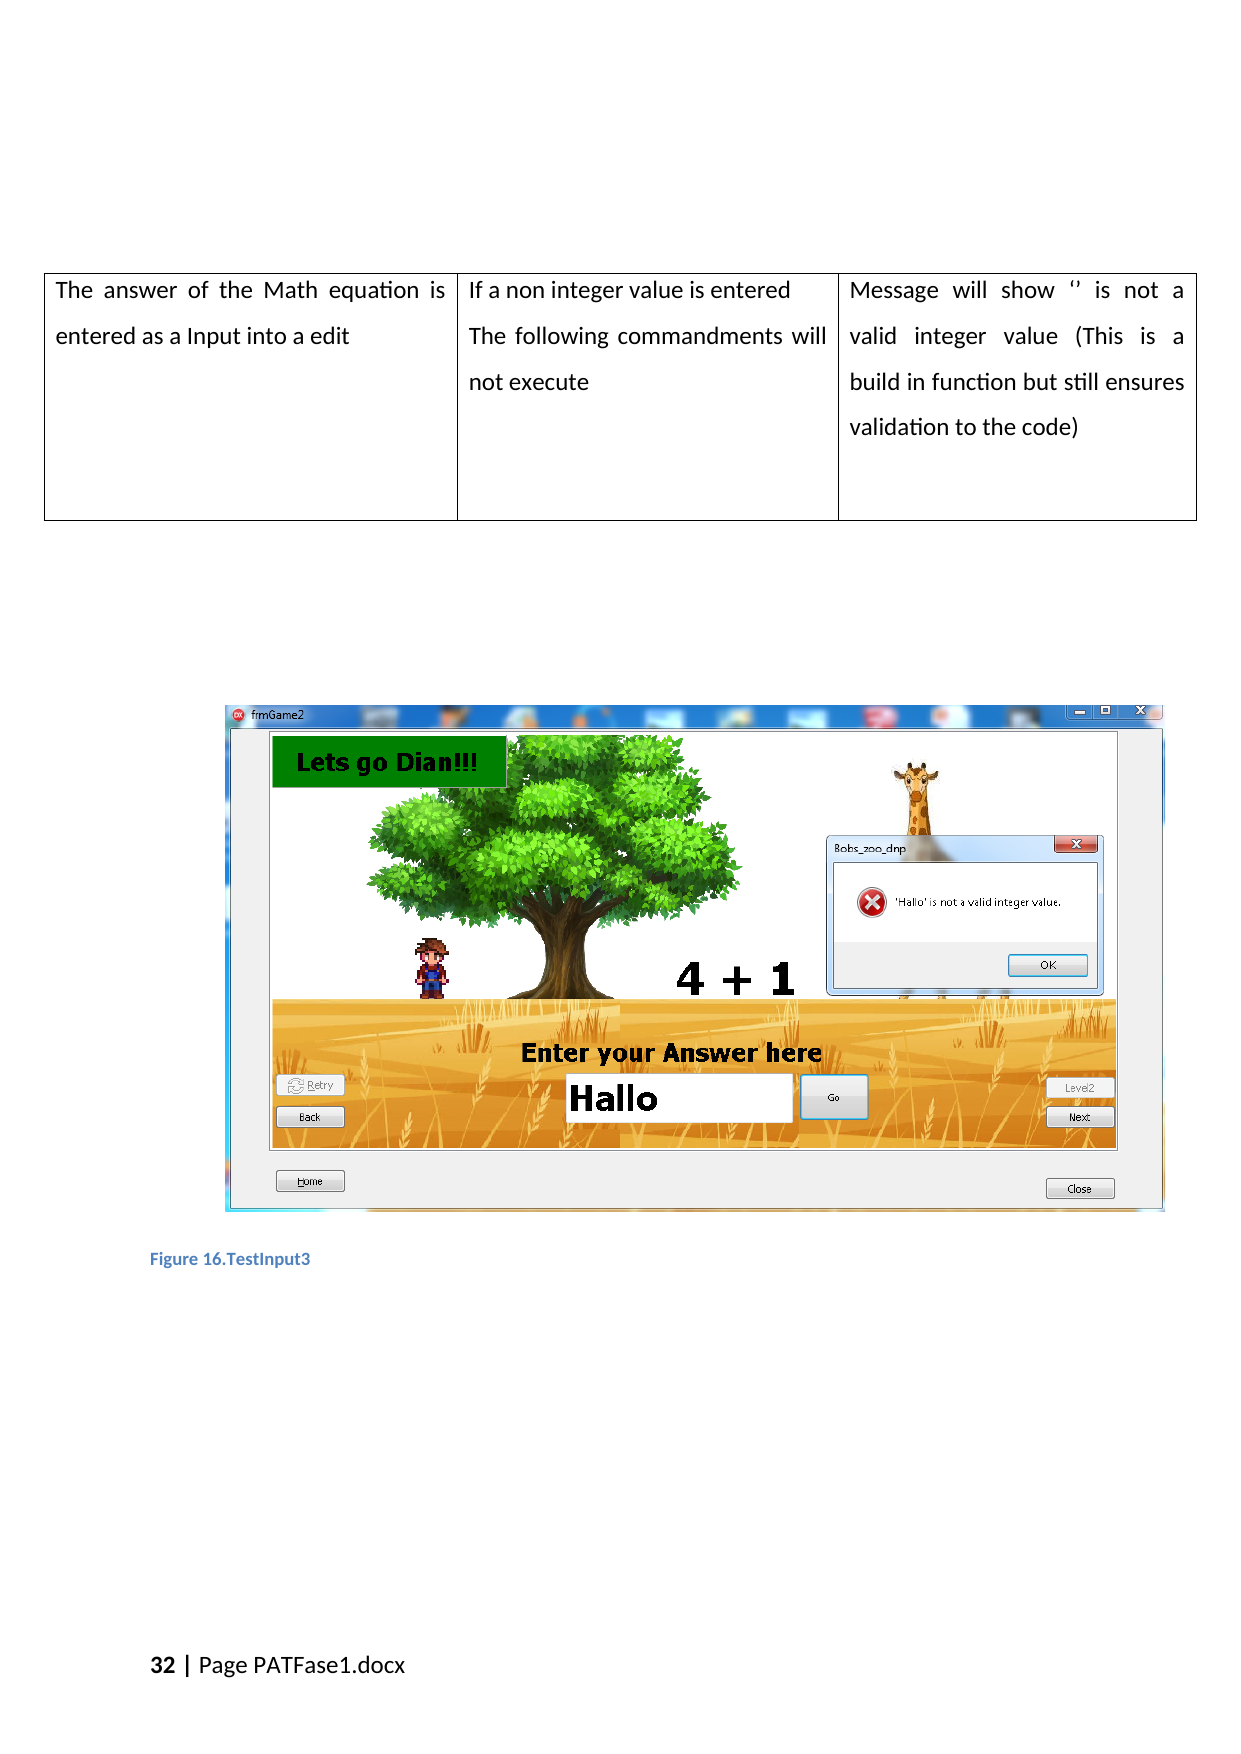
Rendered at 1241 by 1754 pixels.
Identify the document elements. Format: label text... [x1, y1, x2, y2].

picture [225, 705, 1166, 1212]
table_header Message will show ‘’ is not a valid integer value (This is a build in function but still ensures validation to the code) [839, 274, 1196, 519]
text Figure 16.TestInput3 [150, 1247, 1090, 1270]
table_header If a non integer value is entered The following commandments will not execute [458, 274, 838, 519]
table_header The answer of the Math equation is entered as a Input into a edit [45, 274, 457, 519]
